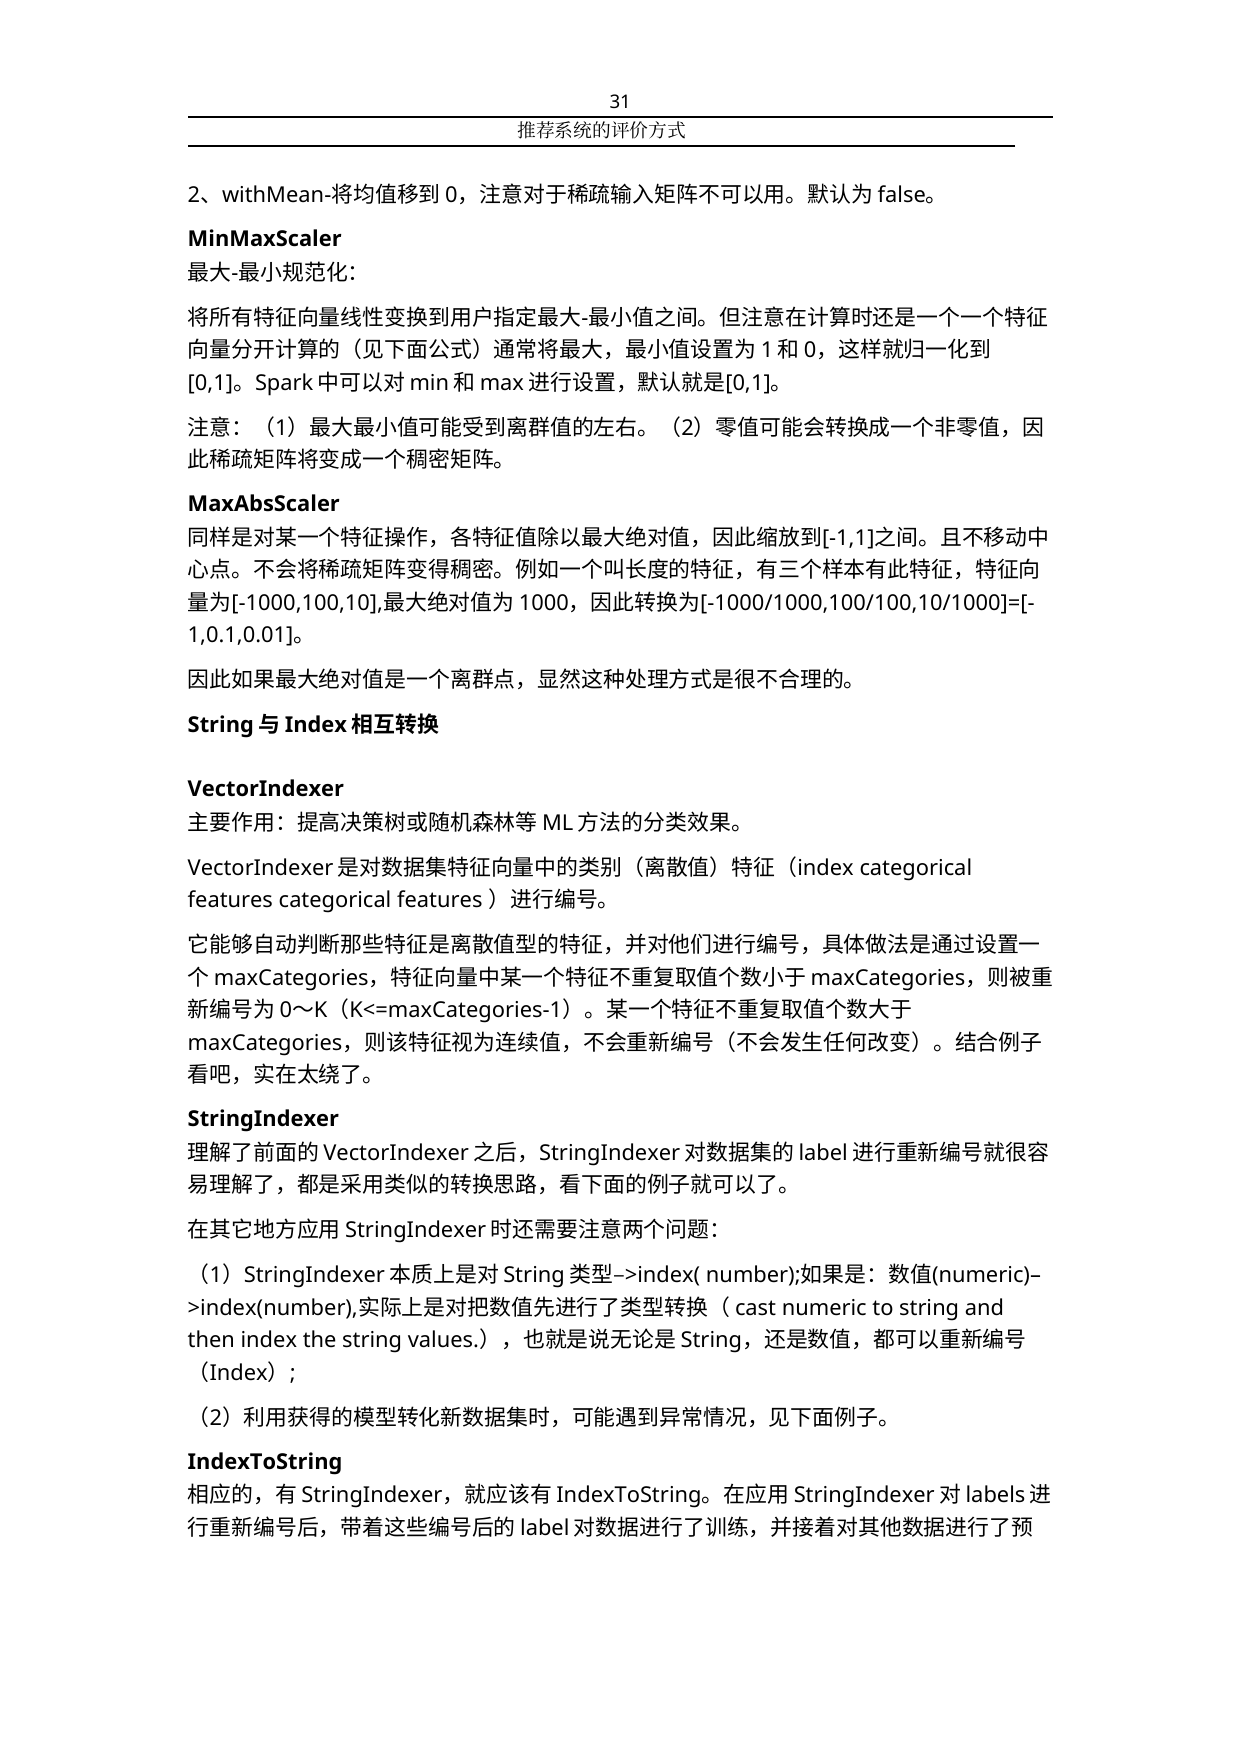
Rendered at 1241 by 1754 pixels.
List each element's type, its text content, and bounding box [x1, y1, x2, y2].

text 2、withMean-将均值移到0，注意对于稀疏输入矩阵不可以用。默认为false。 [187, 177, 1053, 209]
text VectorIndexer [187, 772, 1053, 804]
text 因此如果最大绝对值是一个离群点，显然这种处理方式是很不合理的。 [187, 662, 1053, 694]
text MaxAbsScaler [187, 487, 1053, 519]
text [187, 1477, 1053, 1542]
text 在其它地方应用StringIndexer时还需要注意两个问题： [187, 1212, 1053, 1244]
text （2）利用获得的模型转化新数据集时，可能遇到异常情况，见下面例子。 [187, 1399, 1053, 1432]
text MinMaxScaler [187, 222, 1053, 254]
text VectorIndexer是对数据集特征向量中的类别（离散值）特征（index categorical features categorical features ）进行编号。 [187, 849, 1053, 914]
text 同样是对某一个特征操作，各特征值除以最大绝对值，因此缩放到[-1,1]之间。且不移动中心点。不会将稀疏矩阵变得稠密。例如一个叫长度的特征，有三个样本有此特征，特征向量为[-1000,100,10],最大绝对值为1000，因此转换为[-1000/1000,100/100,10/1000]=[-1,0.1,0.01]。 [187, 519, 1053, 649]
text （1）StringIndexer本质上是对String类型–>index( number);如果是：数值(numeric)–>index(number),实际上是对把数值先进行了类型转换（ cast numeric to string and then index the string values.），也就是说无论是String，还是数值，都可以重新编号（Index）; [187, 1257, 1053, 1387]
text 它能够自动判断那些特征是离散值型的特征，并对他们进行编号，具体做法是通过设置一个maxCategories，特征向量中某一个特征不重复取值个数小于maxCategories，则被重新编号为0～K（K<=maxCategories-1）。某一个特征不重复取值个数大于maxCategories，则该特征视为连续值，不会重新编号（不会发生任何改变）。结合例子看吧，实在太绕了。 [187, 927, 1053, 1089]
text IndexToString [187, 1444, 1053, 1477]
text 理解了前面的VectorIndexer之后，StringIndexer对数据集的label进行重新编号就很容易理解了，都是采用类似的转换思路，看下面的例子就可以了。 [187, 1134, 1053, 1199]
text StringIndexer [187, 1102, 1053, 1134]
text 注意：（1）最大最小值可能受到离群值的左右。（2）零值可能会转换成一个非零值，因此稀疏矩阵将变成一个稠密矩阵。 [187, 409, 1053, 474]
text 将所有特征向量线性变换到用户指定最大-最小值之间。但注意在计算时还是一个一个特征向量分开计算的（见下面公式）通常将最大，最小值设置为1和0，这样就归一化到[0,1]。Spark中可以对min和max进行设置，默认就是[0,1]。 [187, 299, 1053, 397]
text 最大-最小规范化： [187, 254, 1053, 287]
text String与Index相互转换 [187, 707, 1053, 739]
text 主要作用：提高决策树或随机森林等ML方法的分类效果。 [187, 804, 1053, 837]
